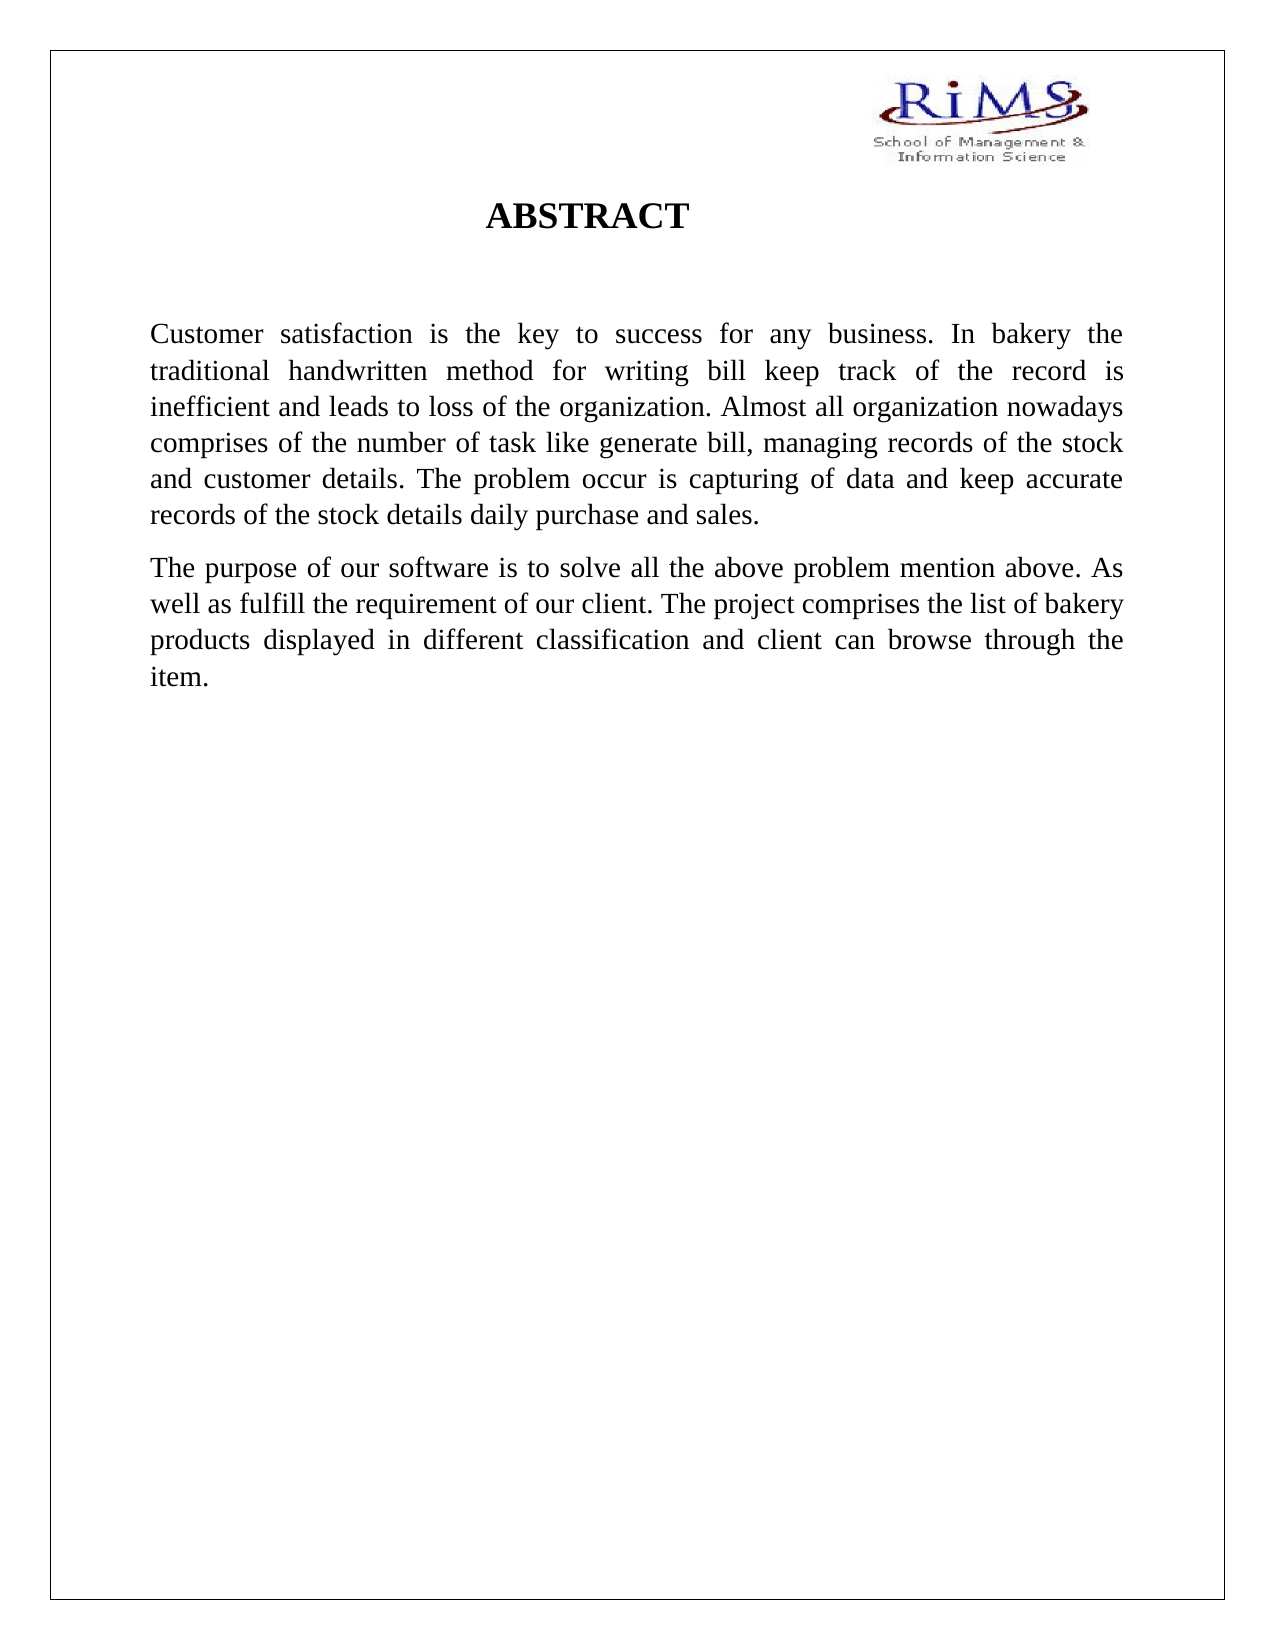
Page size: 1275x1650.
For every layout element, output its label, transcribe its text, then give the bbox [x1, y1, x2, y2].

text Customer satisfaction is the key to success for any business. In bakery the traditional handwritten method for writing bill keep track of the record is inefficient and leads to loss of the organization. Almost all organization nowadays comprises of the number of task like generate bill, managing records of the stock and customer details. The problem occur is capturing of data and keep accurate records of the stock details daily purchase and sales. [150, 317, 1125, 531]
picture [871, 75, 1091, 166]
text ABSTRACT [150, 193, 1125, 237]
text The purpose of our software is to solve all the above problem mention above. As well as fulfill the requirement of our client. The project comprises the list of bakery products displayed in different classification and client can browse through the item. [150, 550, 1125, 692]
